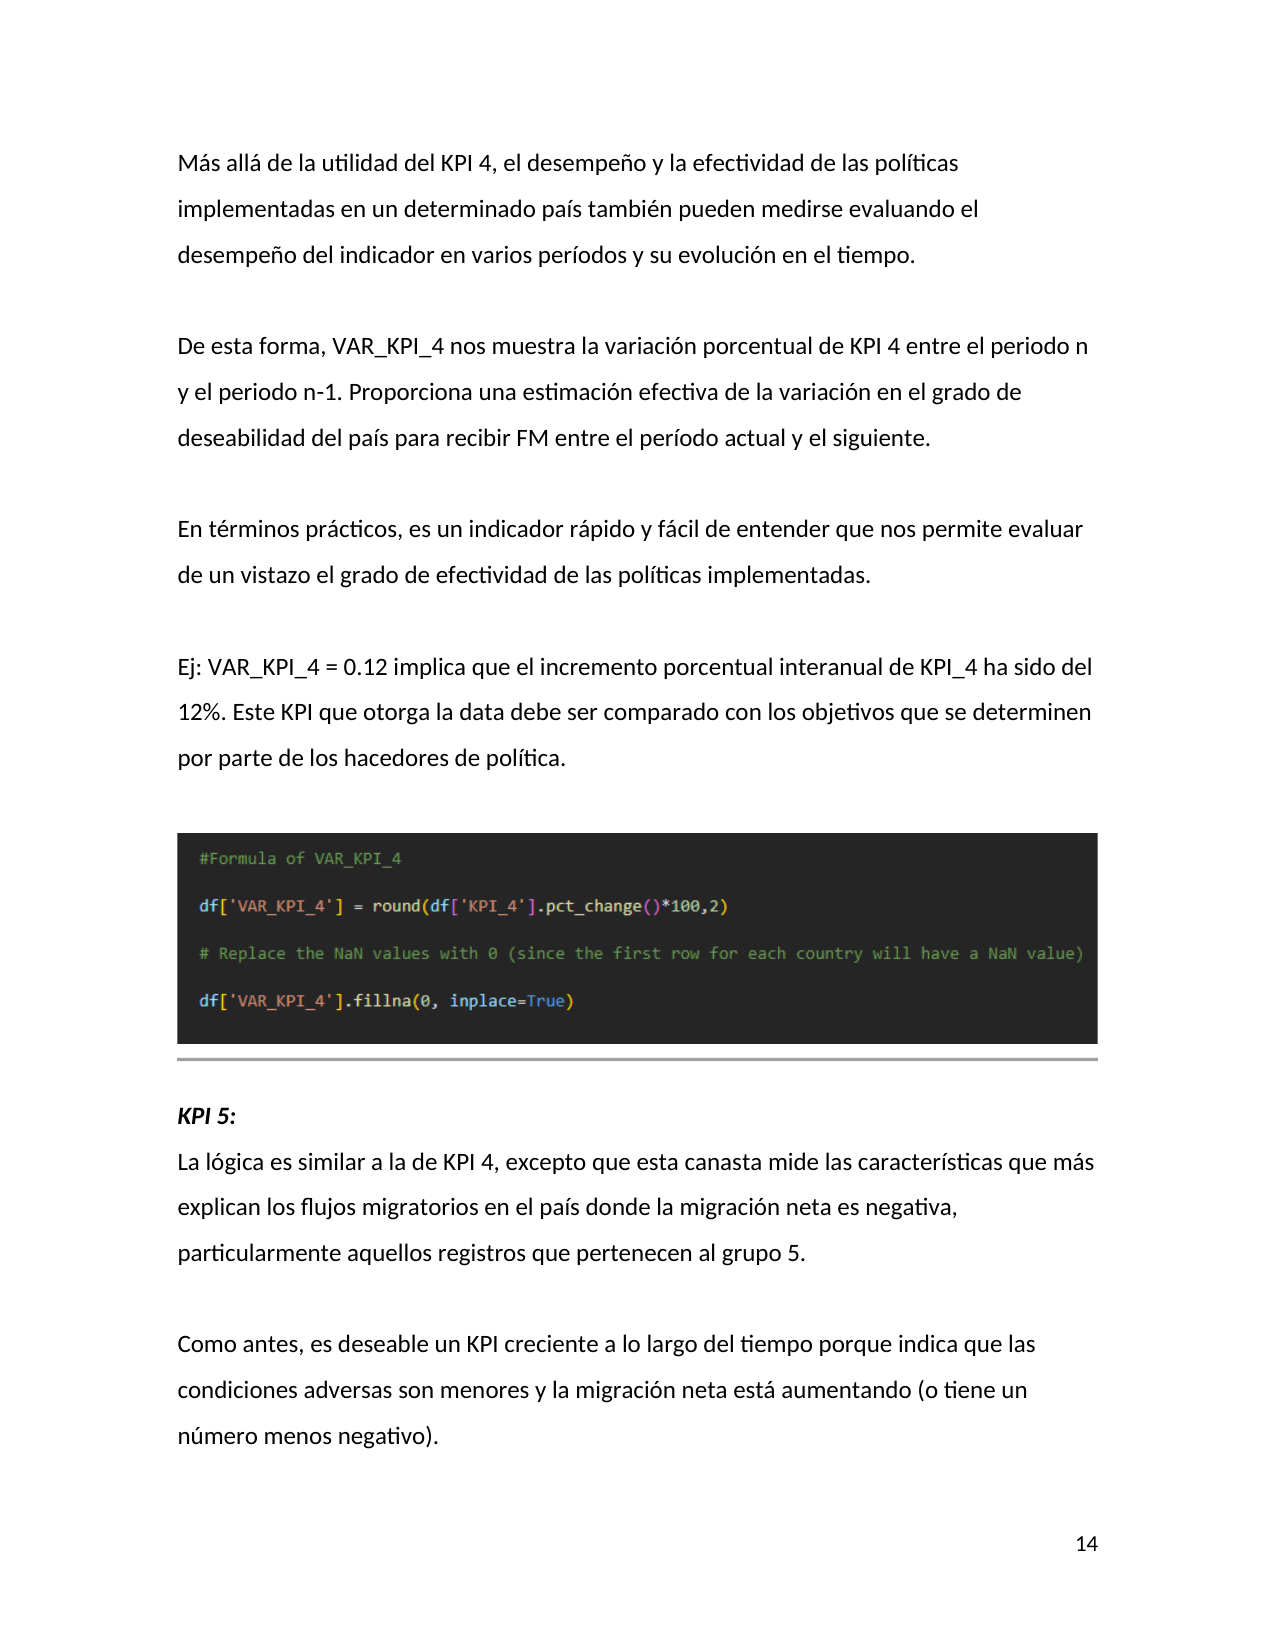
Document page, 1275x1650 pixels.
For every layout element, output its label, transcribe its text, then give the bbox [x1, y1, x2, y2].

text KPI 5: [177, 1100, 1098, 1130]
text Más allá de la utilidad del KPI 4, el desempeño y la efectividad de las políticas implementadas en un determinado país también pueden medirse evaluando el desempeño del indicador en varios períodos y su evolución en el tiempo. [177, 148, 1098, 269]
text Como antes, es deseable un KPI creciente a lo largo del tiempo porque indica que las condiciones adversas son menores y la migración neta está aumentando (o tiene un número menos negativo). [177, 1328, 1098, 1451]
text La lógica es similar a la de KPI 4, excepto que esta canasta mide las características que más explican los flujos migratorios en el país donde la migración neta es negativa, particularmente aquellos registros que pertenecen al grupo 5. [177, 1146, 1098, 1268]
text En términos prácticos, es un indicador rápido y fácil de entender que nos permite evaluar de un vistazo el grado de efectividad de las políticas implementadas. [177, 513, 1098, 590]
text Ej: VAR_KPI_4 = 0.12 implica que el incremento porcentual interanual de KPI_4 ha sido del 12%. Este KPI que otorga la data debe ser comparado con los objetivos que se determinen por parte de los hacedores de política. [177, 651, 1098, 773]
picture [177, 833, 1098, 1044]
text De esta forma, VAR_KPI_4 nos muestra la variación porcentual de KPI 4 entre el periodo n y el periodo n-1. Proporciona una estimación efectiva de la variación en el grado de deseabilidad del país para recibir FM entre el período actual y el siguiente. [177, 331, 1098, 452]
